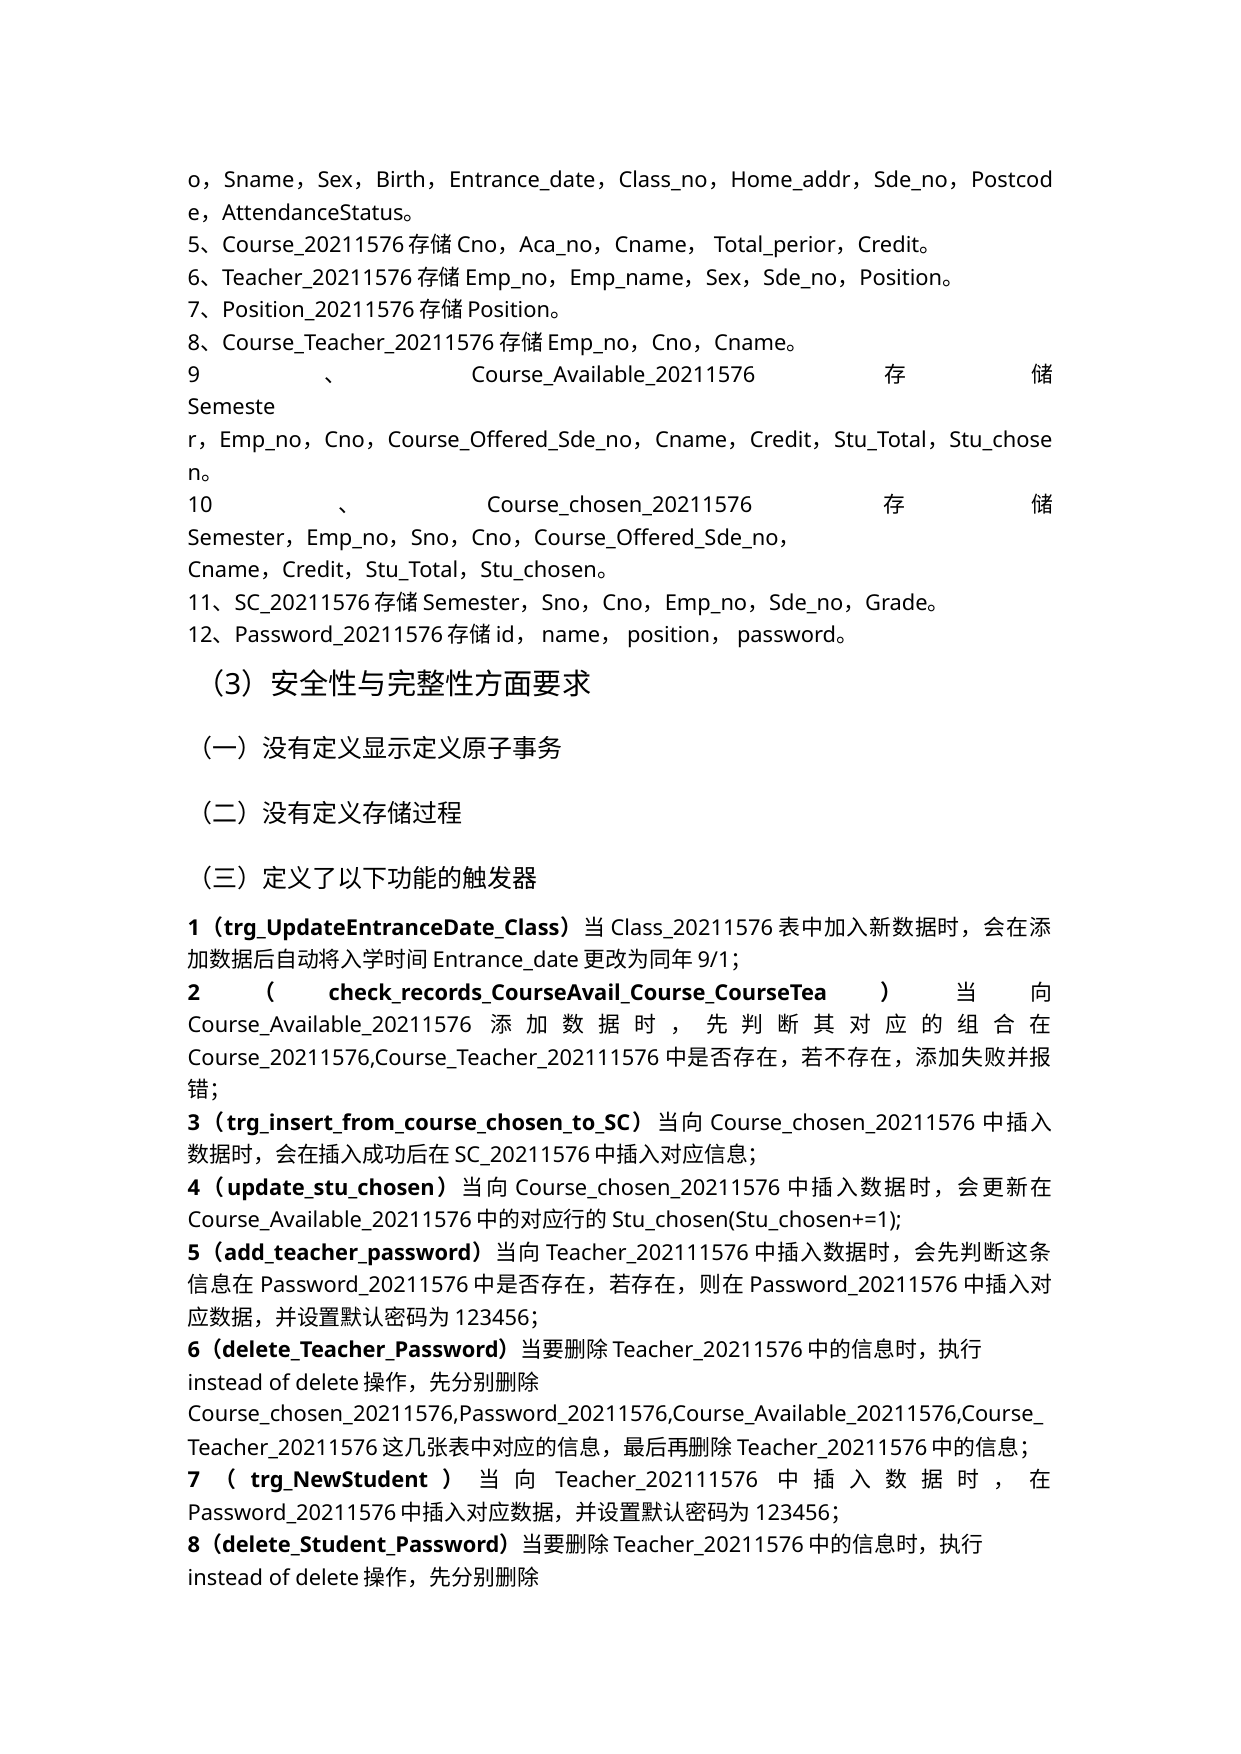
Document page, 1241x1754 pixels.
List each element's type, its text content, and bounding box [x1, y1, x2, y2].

text 6（delete_Teacher_Password）当要删除Teacher_20211576中的信息时，执行instead of delete操作，先分别删除Course_chosen_20211576,Password_20211576,Course_Available_20211576,Course_Teacher_20211576这几张表中对应的信息，最后再删除Teacher_20211576中的信息； [187, 1332, 1053, 1462]
text 10、Course_chosen_20211576存储Semester，Emp_no，Sno，Cno，Course_Offered_Sde_no， [187, 487, 1053, 552]
text （二）没有定义存储过程 [187, 779, 1053, 844]
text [187, 162, 1053, 227]
text 8、Course_Teacher_20211576存储Emp_no，Cno，Cname。 [187, 324, 1053, 357]
text 3（trg_insert_from_course_chosen_to_SC）当向Course_chosen_20211576中插入数据时，会在插入成功后在SC_20211576中插入对应信息； [187, 1104, 1053, 1169]
text 7、Position_20211576存储Position。 [187, 292, 1053, 324]
text Cname，Credit，Stu_Total，Stu_chosen。 [187, 552, 1053, 584]
text 5、Course_20211576存储Cno，Aca_no，Cname， Total_perior，Credit。 [187, 227, 1053, 259]
text 4（update_stu_chosen）当向Course_chosen_20211576中插入数据时，会更新在Course_Available_20211576中的对应行的Stu_chosen(Stu_chosen+=1); [187, 1169, 1053, 1234]
text 7（trg_NewStudent）当向Teacher_202111576中插入数据时，在Password_20211576中插入对应数据，并设置默认密码为123456； [187, 1462, 1053, 1527]
text 11、SC_20211576存储Semester，Sno，Cno，Emp_no，Sde_no，Grade。 [187, 584, 1053, 617]
text 2（check_records_CourseAvail_Course_CourseTea）当向Course_Available_20211576添加数据时，先判断其对应的组合在Course_20211576,Course_Teacher_202111576中是否存在，若不存在，添加失败并报错； [187, 974, 1053, 1104]
text （3）安全性与完整性方面要求 [187, 649, 1053, 714]
text （三）定义了以下功能的触发器 [187, 844, 1053, 909]
text 1（trg_UpdateEntranceDate_Class）当Class_20211576表中加入新数据时，会在添加数据后自动将入学时间Entrance_date更改为同年9/1； [187, 909, 1053, 974]
text 5（add_teacher_password）当向Teacher_202111576中插入数据时，会先判断这条信息在Password_20211576中是否存在，若存在，则在Password_20211576中插入对应数据，并设置默认密码为123456； [187, 1234, 1053, 1332]
text （一）没有定义显示定义原子事务 [187, 714, 1053, 779]
text 9、Course_Available_20211576存储Semester，Emp_no，Cno，Course_Offered_Sde_no，Cname，Credit，Stu_Total，Stu_chosen。 [187, 357, 1053, 487]
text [187, 1527, 1053, 1592]
text 12、Password_20211576存储id， name， position， password。 [187, 617, 1053, 649]
text 6、Teacher_20211576存储Emp_no，Emp_name，Sex，Sde_no，Position。 [187, 259, 1053, 292]
